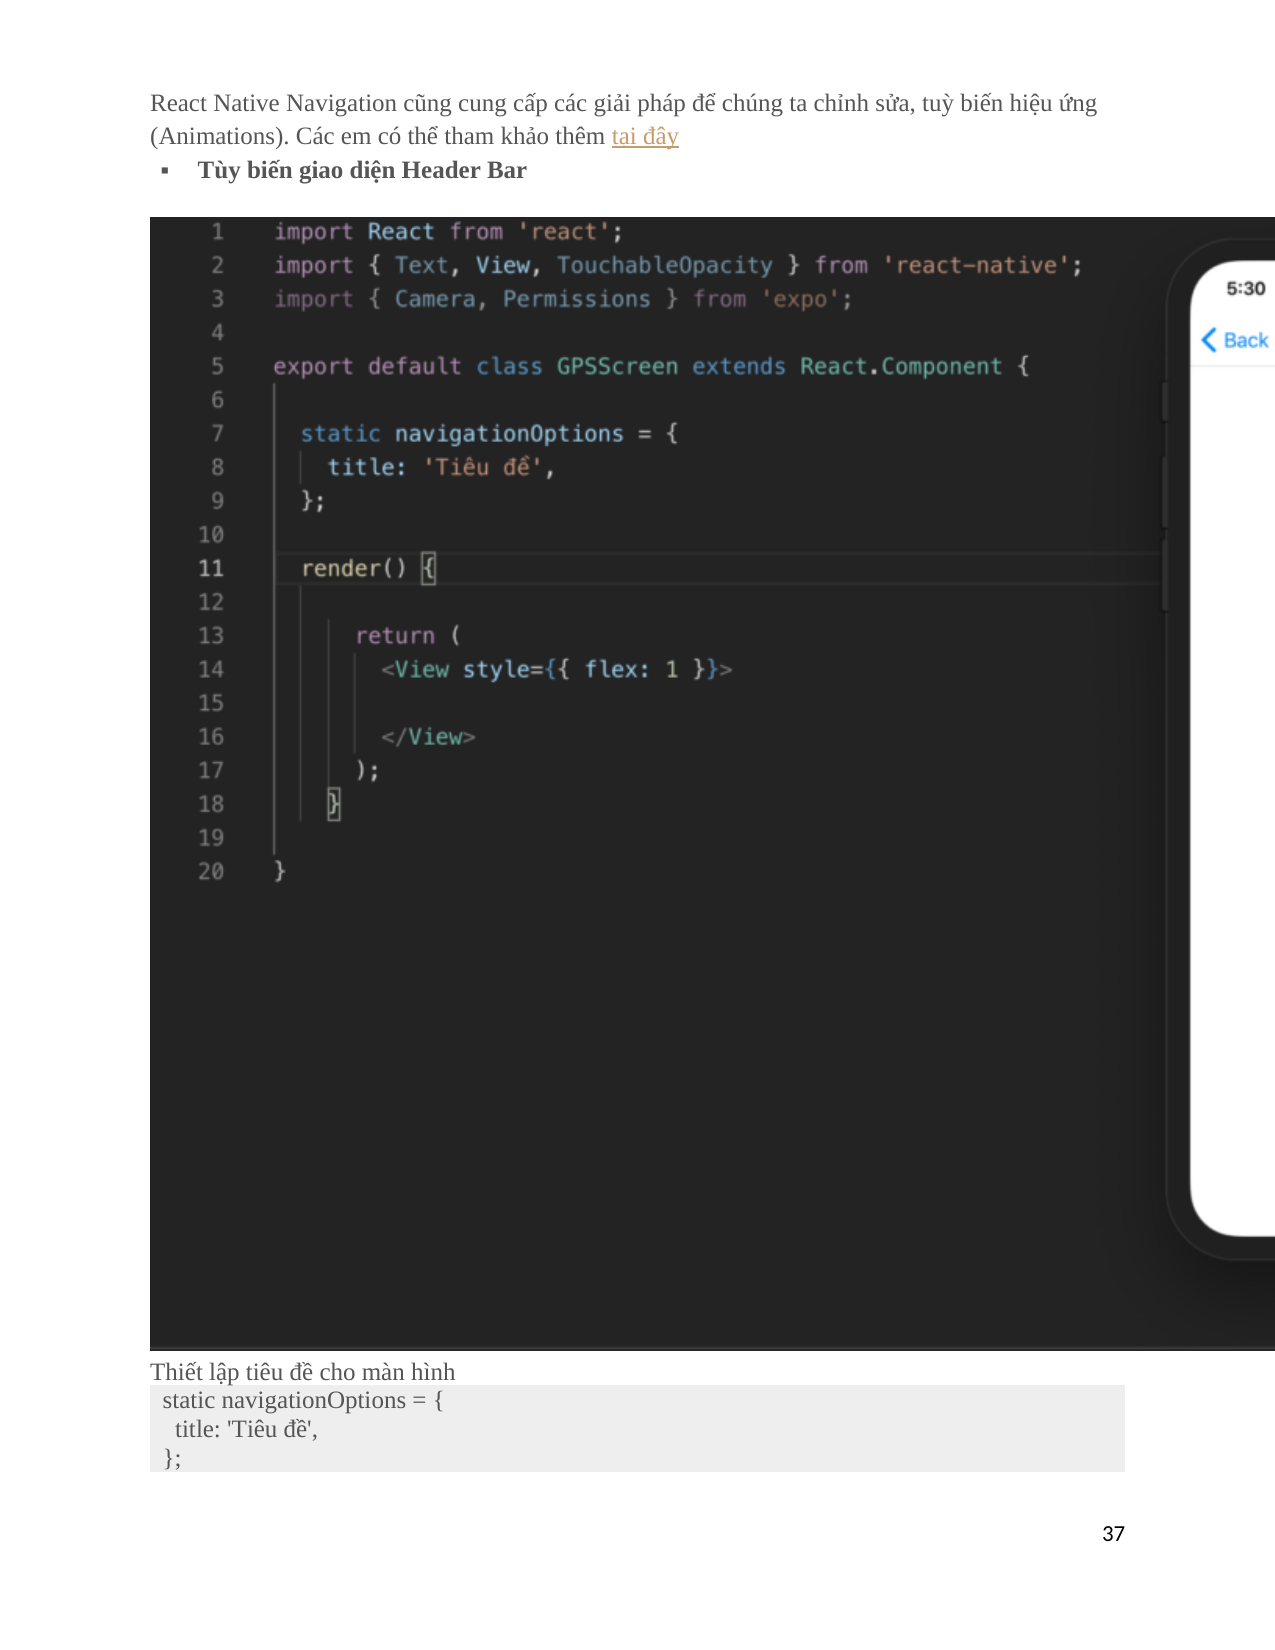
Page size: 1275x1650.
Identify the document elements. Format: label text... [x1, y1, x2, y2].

picture [150, 217, 1275, 1351]
text static navigationOptions = { [150, 1385, 1125, 1414]
text React Native Navigation cũng cung cấp các giải pháp để chúng ta chỉnh sửa, tuỳ biến hiệu ứng (Animations). Các em có thể tham khảo thêm tại đây [150, 84, 1125, 150]
list Tùy biến giao diện Header Bar [160, 150, 1125, 184]
text Thiết lập tiêu đề cho màn hình [150, 1351, 1125, 1385]
text }; [150, 1443, 1125, 1472]
text title: 'Tiêu đề', [150, 1414, 1125, 1443]
